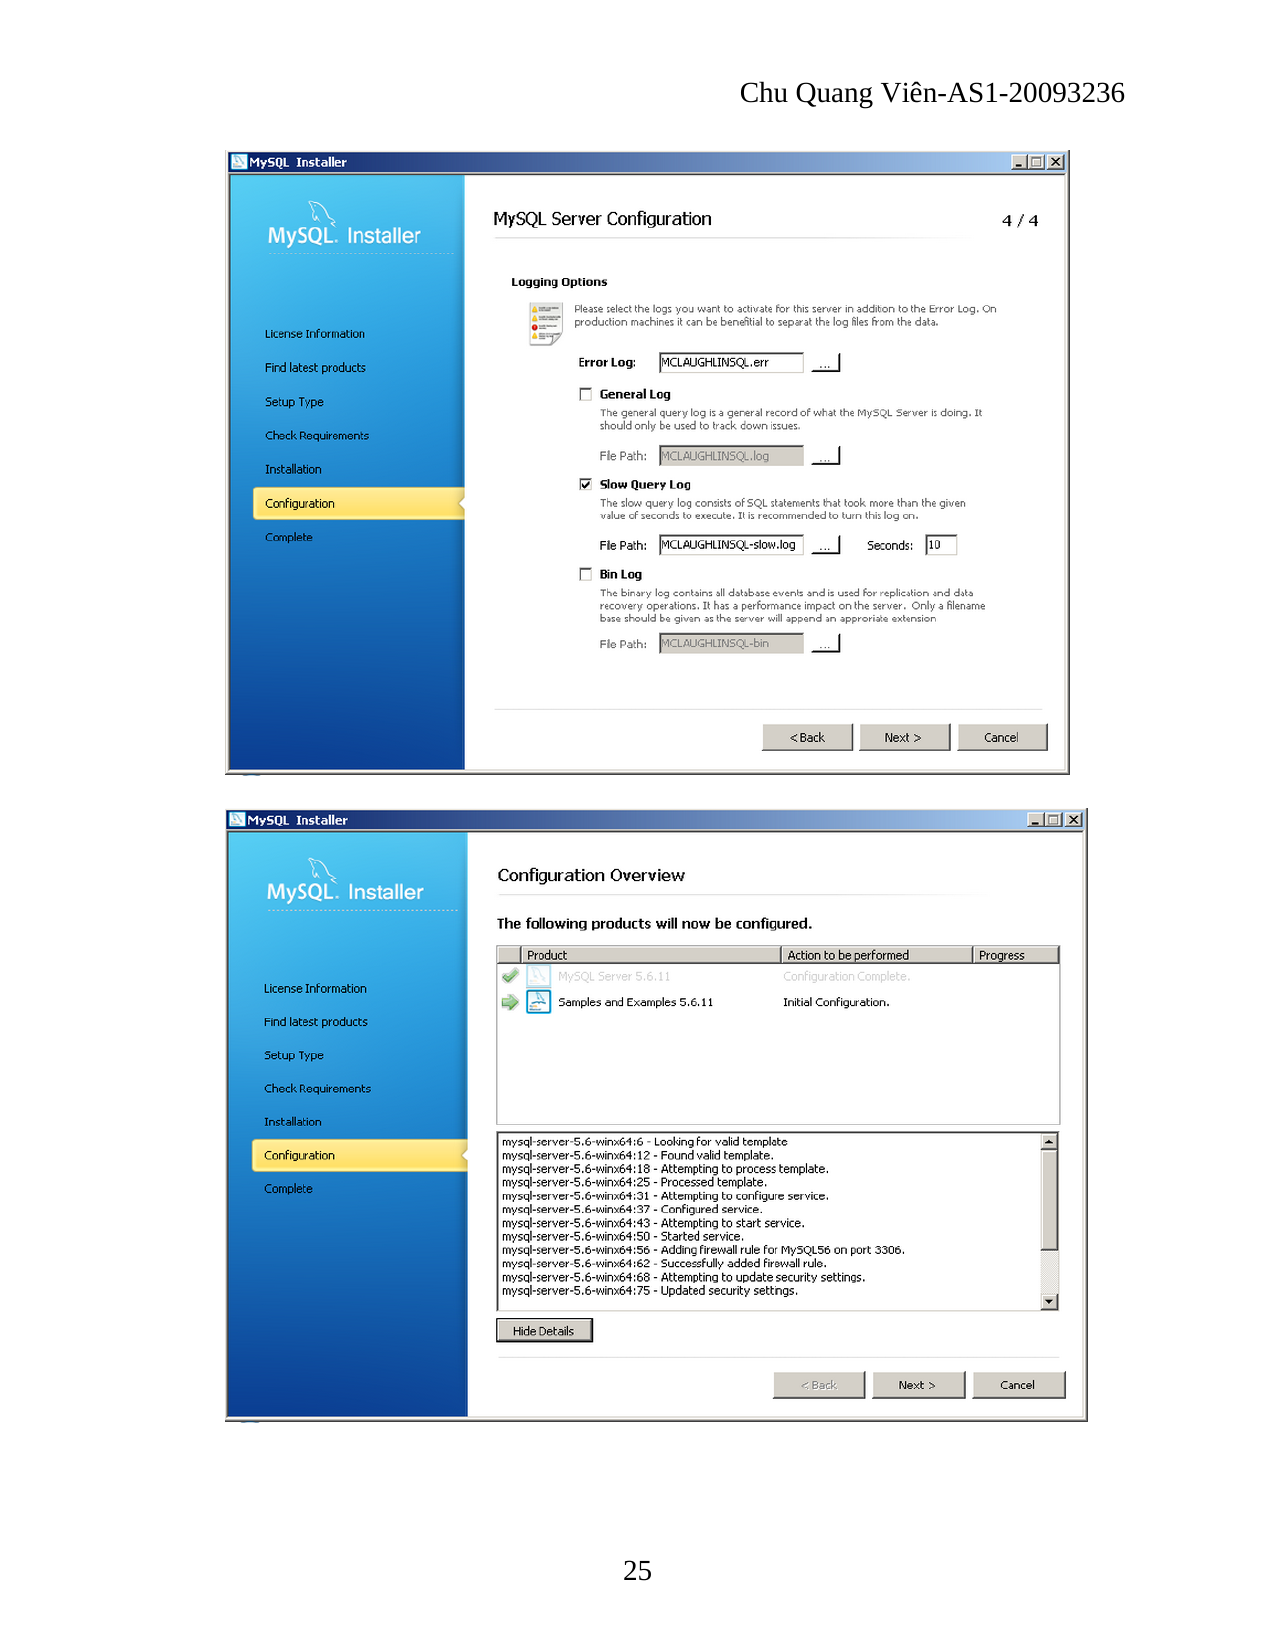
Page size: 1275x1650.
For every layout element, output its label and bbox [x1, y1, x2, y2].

picture [225, 150, 1072, 776]
picture [225, 808, 1090, 1423]
